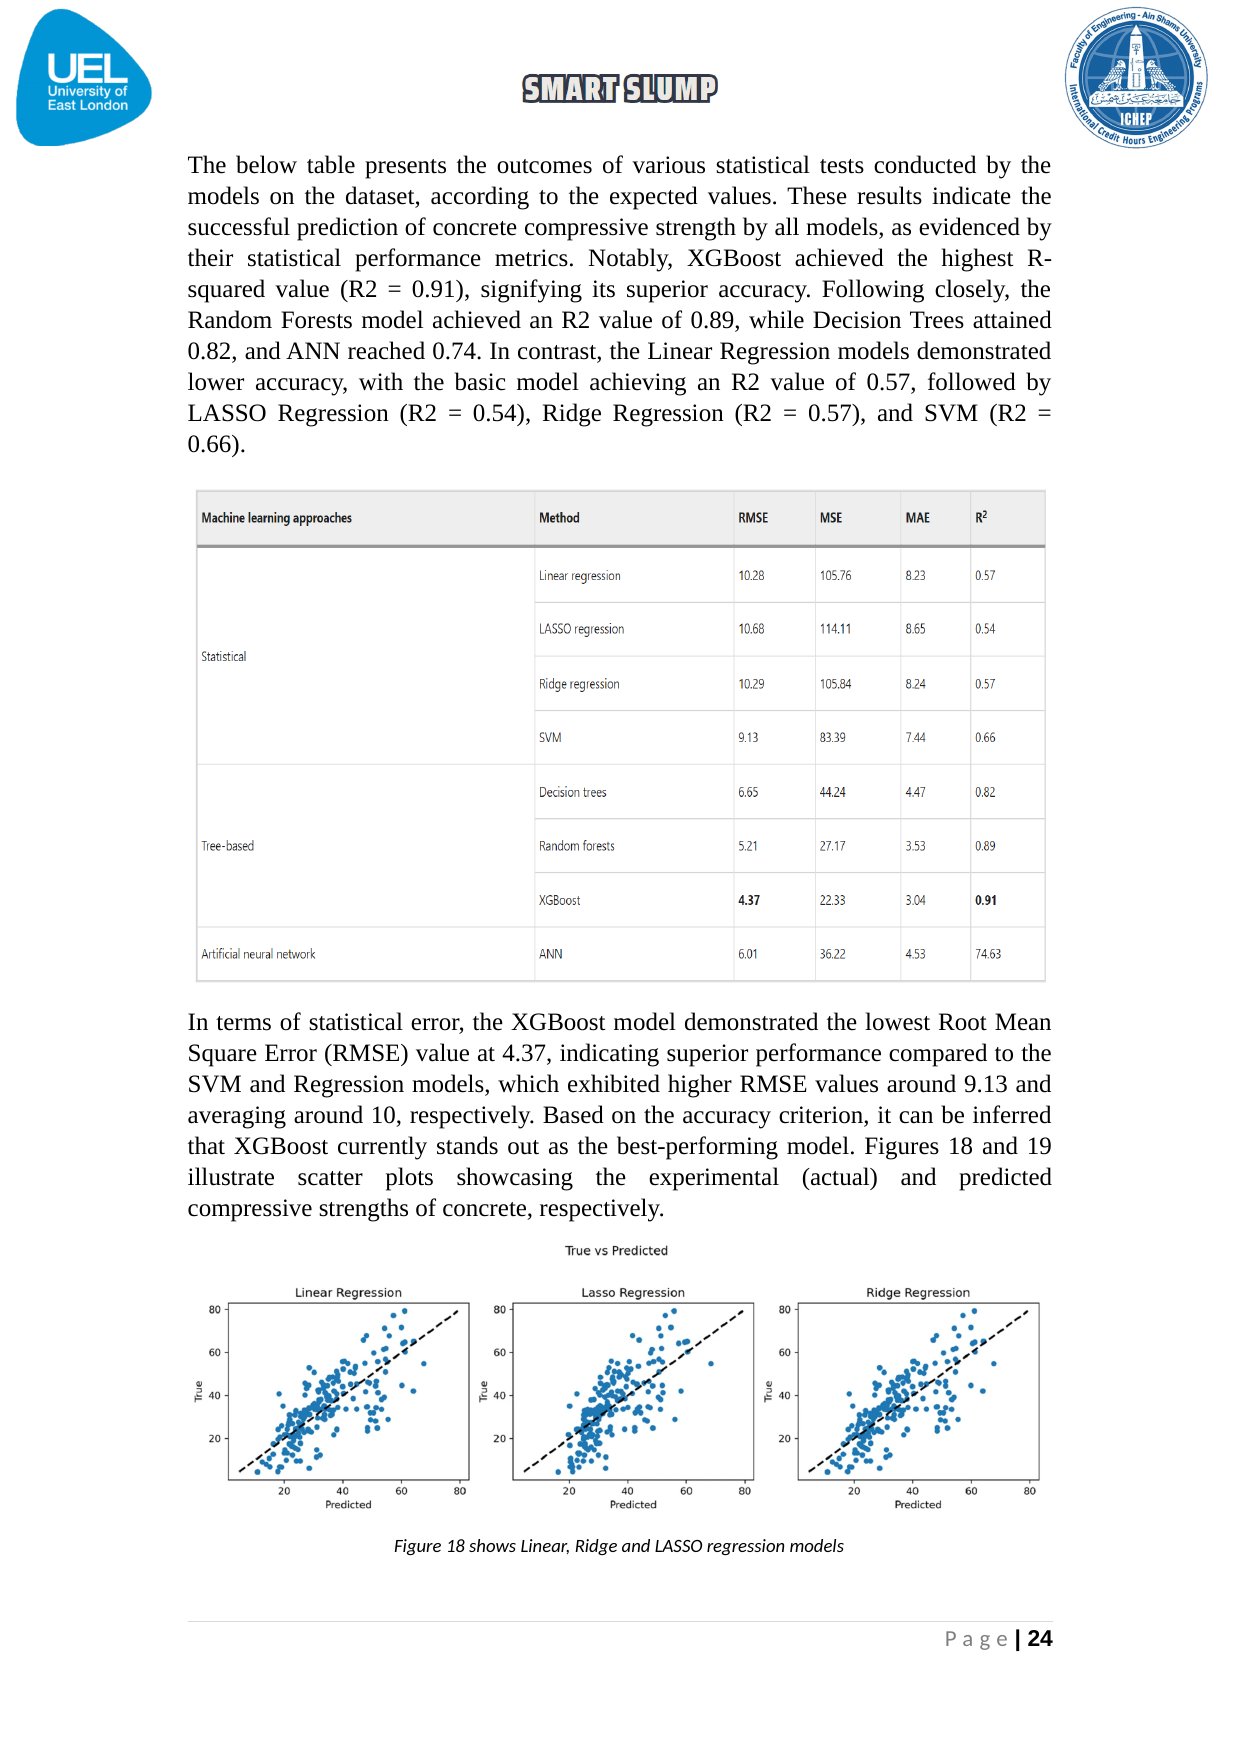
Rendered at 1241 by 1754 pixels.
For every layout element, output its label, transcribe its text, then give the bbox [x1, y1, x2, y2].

text In terms of statistical error, the XGBoost model demonstrated the lowest Root Mean Square Error (RMSE) value at 4.37, indicating superior performance compared to the SVM and Regression models, which exhibited higher RMSE values around 9.13 and averaging around 10, respectively. Based on the accuracy criterion, it can be inferred that XGBoost currently stands out as the best-performing model. Figures 18 and 19 illustrate scatter plots showcasing the experimental (actual) and predicted compressive strengths of concrete, respectively. [187, 1007, 1053, 1222]
picture [187, 477, 1053, 989]
picture [187, 1241, 1053, 1516]
text The below table presents the outcomes of various statistical tests conducted by the models on the dataset, according to the expected values. These results indicate the successful prediction of concrete compressive strength by all models, as evidenced by their statistical performance metrics. Notably, XGBoost achieved the highest R-squared value (R2 = 0.91), signifying its superior accuracy. Following closely, the Random Forests model achieved an R2 value of 0.89, while Decision Trees attained 0.82, and ANN reached 0.74. In contrast, the Linear Regression models demonstrated lower accuracy, with the basic model achieving an R2 value of 0.57, followed by LASSO Regression (R2 = 0.54), Ridge Regression (R2 = 0.57), and SVM (R2 = 0.66). [187, 150, 1053, 458]
picture [7, 0, 156, 149]
picture [1057, 4, 1223, 150]
picture [518, 68, 722, 107]
text Figure 18 shows Linear, Ridge and LASSO regression models [187, 1534, 1053, 1557]
